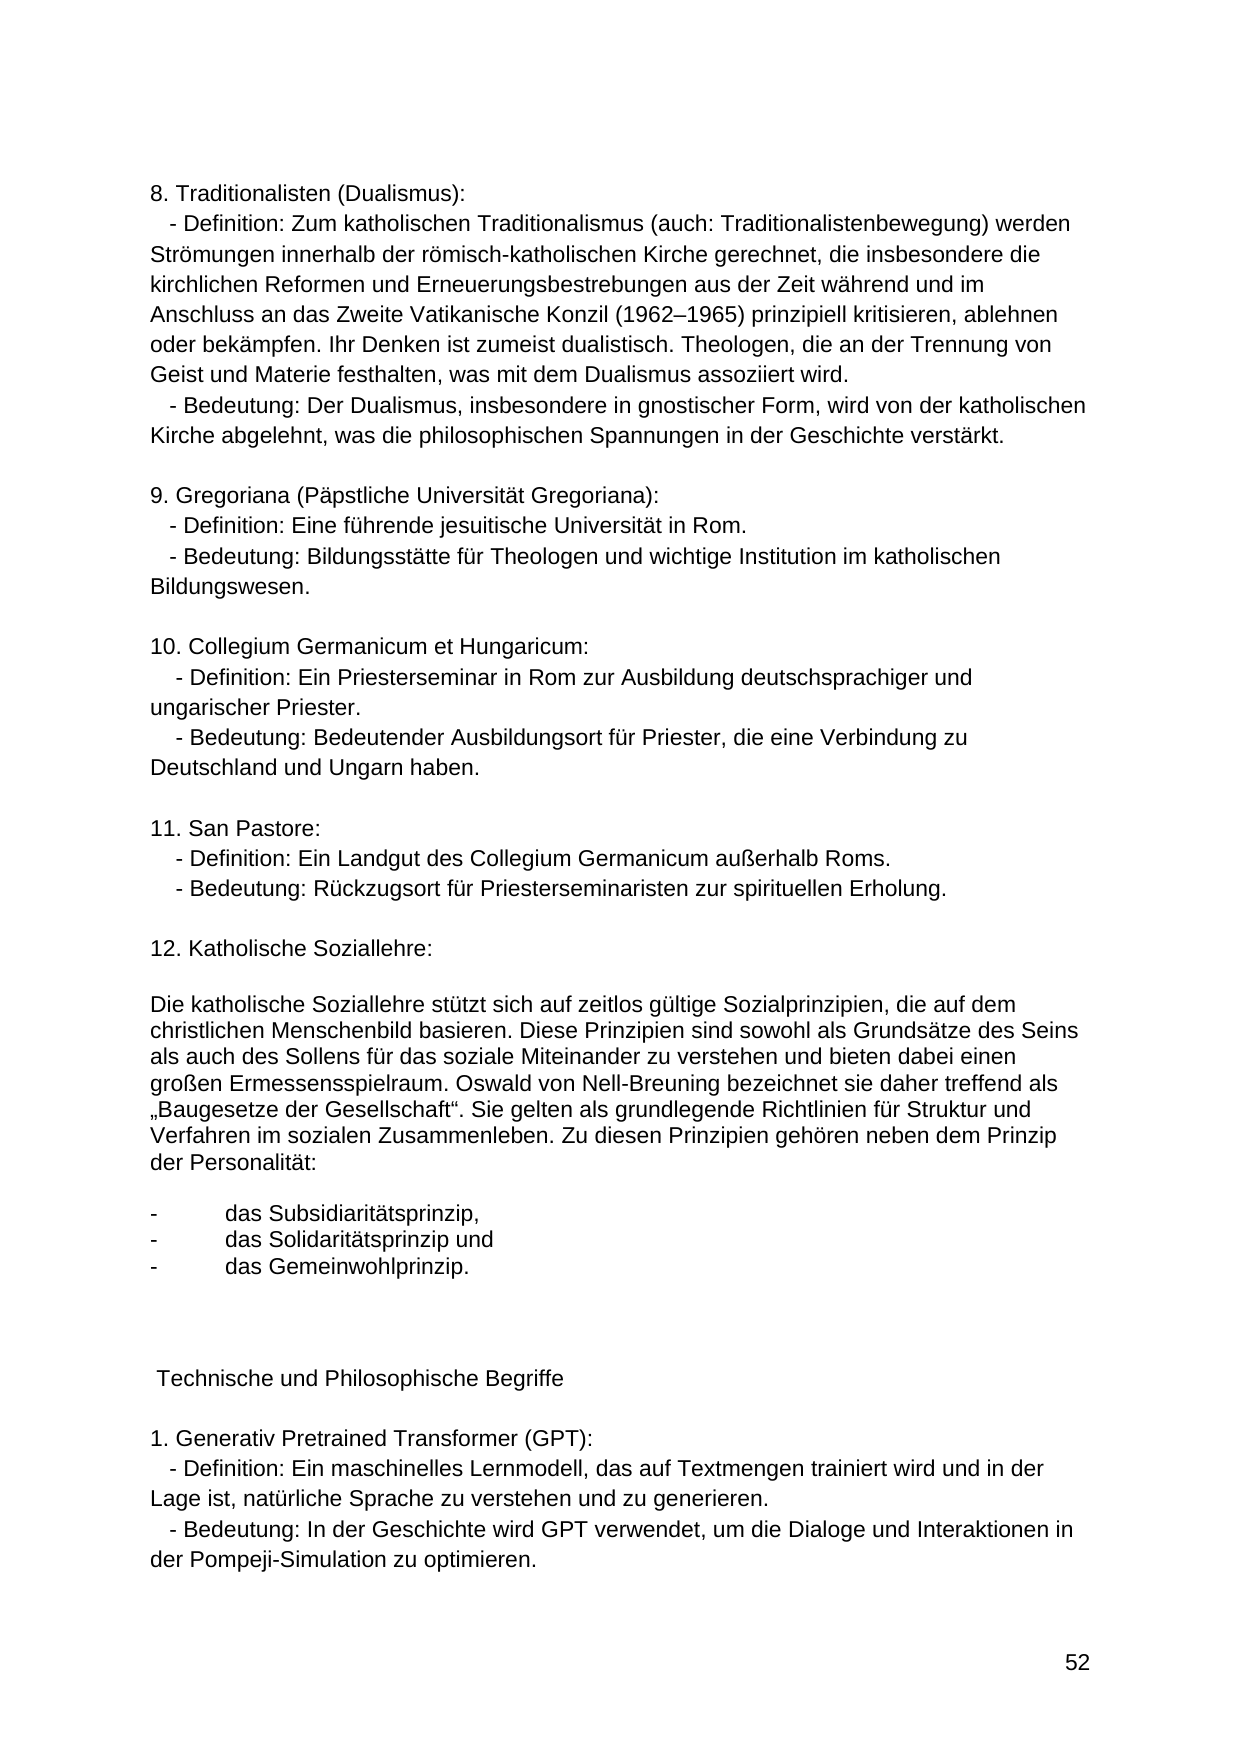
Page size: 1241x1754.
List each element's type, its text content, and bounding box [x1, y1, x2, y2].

text - Bedeutung: Der Dualismus, insbesondere in gnostischer Form, wird von der katholischen Kirche abgelehnt, was die philosophischen Spannungen in der Geschichte verstärkt. [150, 392, 1090, 448]
list das Subsidiaritätsprinzip, [150, 1200, 1090, 1226]
text 11. San Pastore: [150, 814, 1090, 841]
list das Solidaritätsprinzip und [150, 1226, 1090, 1253]
text Die katholische Soziallehre stützt sich auf zeitlos gültige Sozialprinzipien, die auf dem christlichen Menschenbild basieren. Diese Prinzipien sind sowohl als Grundsätze des Seins als auch des Sollens für das soziale Miteinander zu verstehen und bieten dabei einen großen Ermessensspielraum. Oswald von Nell-Breuning bezeichnet sie daher treffend als „Baugesetze der Gesellschaft“. Sie gelten als grundlegende Richtlinien für Struktur und Verfahren im sozialen Zusammenleben. Zu diesen Prinzipien gehören neben dem Prinzip der Personalität: [150, 991, 1090, 1175]
text 8. Traditionalisten (Dualismus): [150, 180, 1090, 207]
text - Definition: Ein Landgut des Collegium Germanicum außerhalb Roms. [150, 845, 1090, 871]
text - Definition: Eine führende jesuitische Universität in Rom. [150, 512, 1090, 539]
text Technische und Philosophische Begriffe [150, 1364, 1090, 1391]
text - Definition: Zum katholischen Traditionalismus (auch: Traditionalistenbewegung) werden Strömungen innerhalb der römisch-katholischen Kirche gerechnet, die insbesondere die kirchlichen Reformen und Erneuerungsbestrebungen aus der Zeit während und im Anschluss an das Zweite Vatikanische Konzil (1962–1965) prinzipiell kritisieren, ablehnen oder bekämpfen. Ihr Denken ist zumeist dualistisch. Theologen, die an der Trennung von Geist und Materie festhalten, was mit dem Dualismus assoziiert wird. [150, 210, 1090, 388]
text 10. Collegium Germanicum et Hungaricum: [150, 633, 1090, 660]
text - Bedeutung: Bildungsstätte für Theologen und wichtige Institution im katholischen Bildungswesen. [150, 543, 1090, 599]
text - Definition: Ein maschinelles Lernmodell, das auf Textmengen trainiert wird und in der Lage ist, natürliche Sprache zu verstehen und zu generieren. [150, 1455, 1090, 1512]
text 9. Gregoriana (Päpstliche Universität Gregoriana): [150, 482, 1090, 509]
text - Definition: Ein Priesterseminar in Rom zur Ausbildung deutschsprachiger und ungarischer Priester. [150, 663, 1090, 720]
text 1. Generativ Pretrained Transformer (GPT): [150, 1425, 1090, 1451]
text - Bedeutung: Rückzugsort für Priesterseminaristen zur spirituellen Erholung. [150, 875, 1090, 901]
text - Bedeutung: In der Geschichte wird GPT verwendet, um die Dialoge und Interaktionen in der Pompeji-Simulation zu optimieren. [150, 1516, 1090, 1572]
list das Gemeinwohlprinzip. [150, 1253, 1090, 1279]
text 12. Katholische Soziallehre: [150, 935, 1090, 962]
text - Bedeutung: Bedeutender Ausbildungsort für Priester, die eine Verbindung zu Deutschland und Ungarn haben. [150, 724, 1090, 781]
